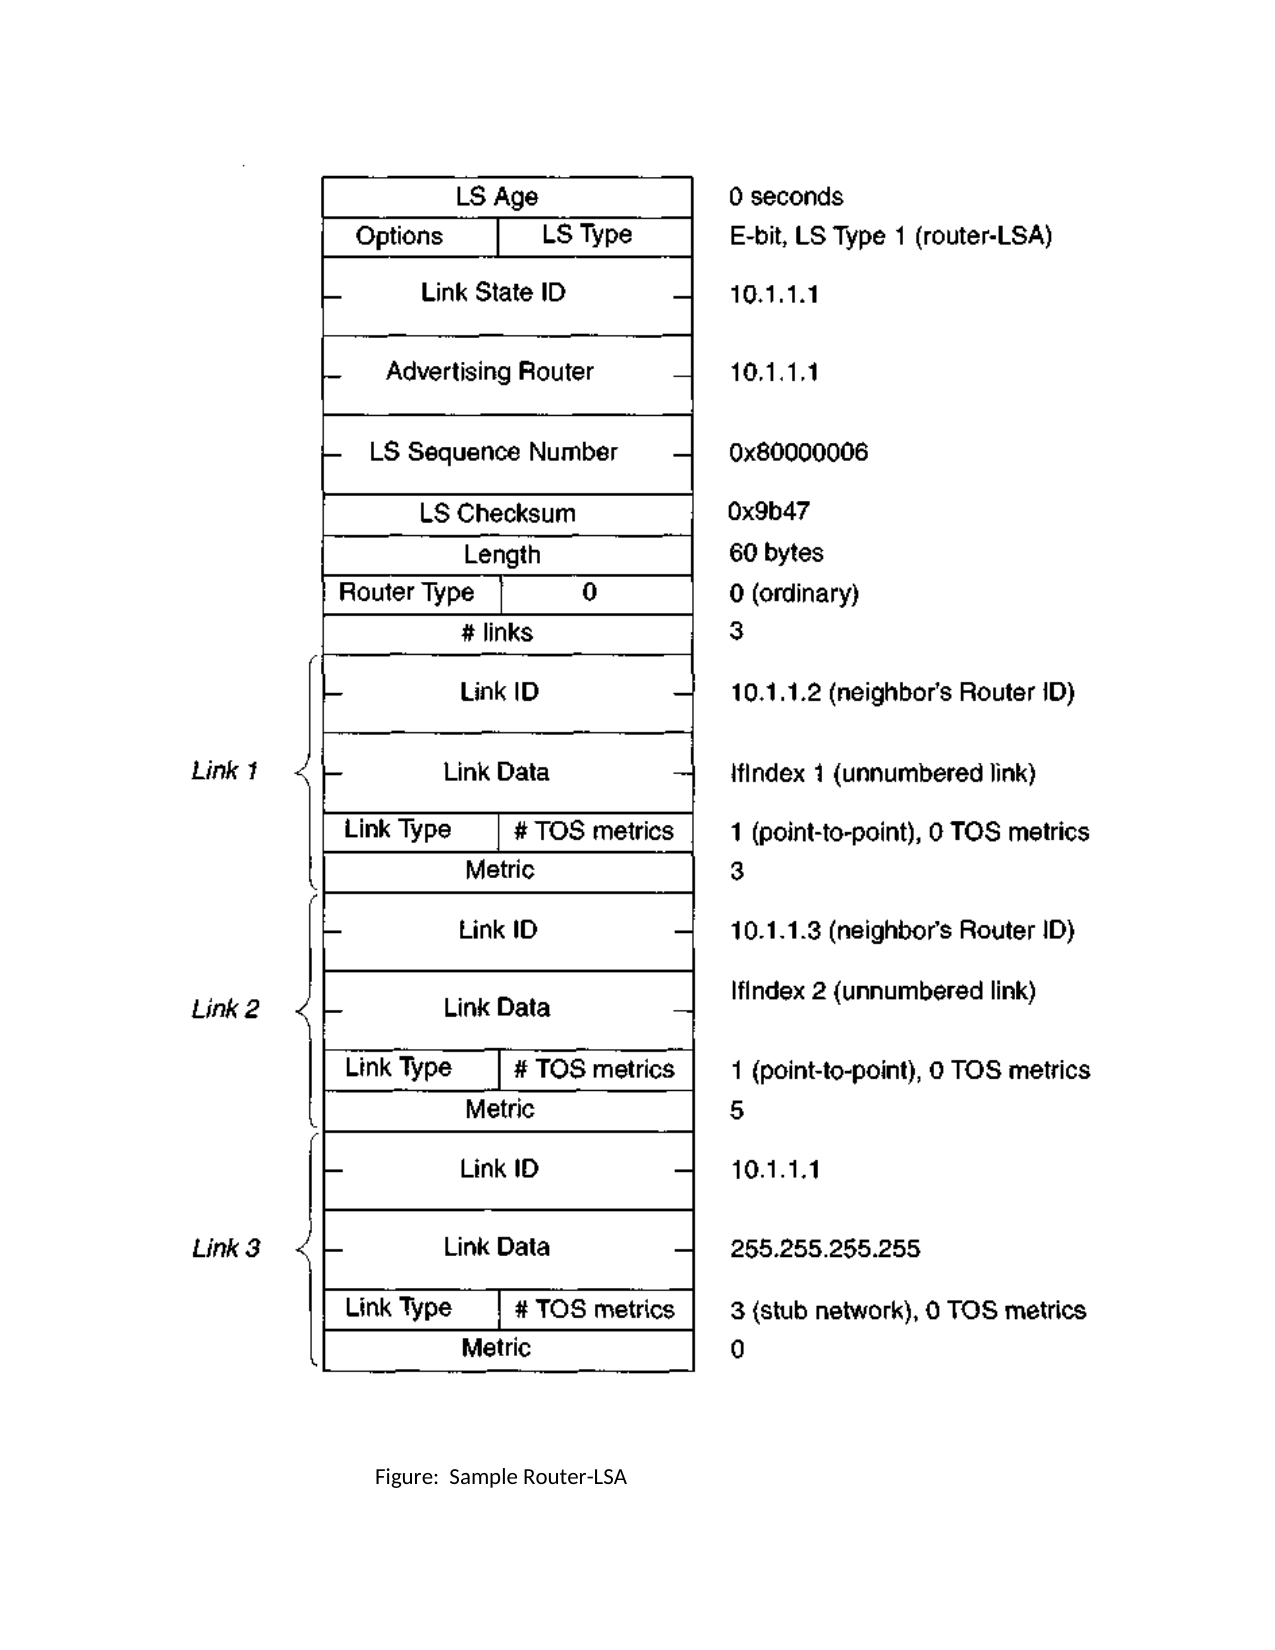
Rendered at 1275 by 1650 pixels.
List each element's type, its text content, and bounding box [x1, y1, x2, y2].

text Figure: Sample Router-LSA [150, 1462, 1125, 1490]
